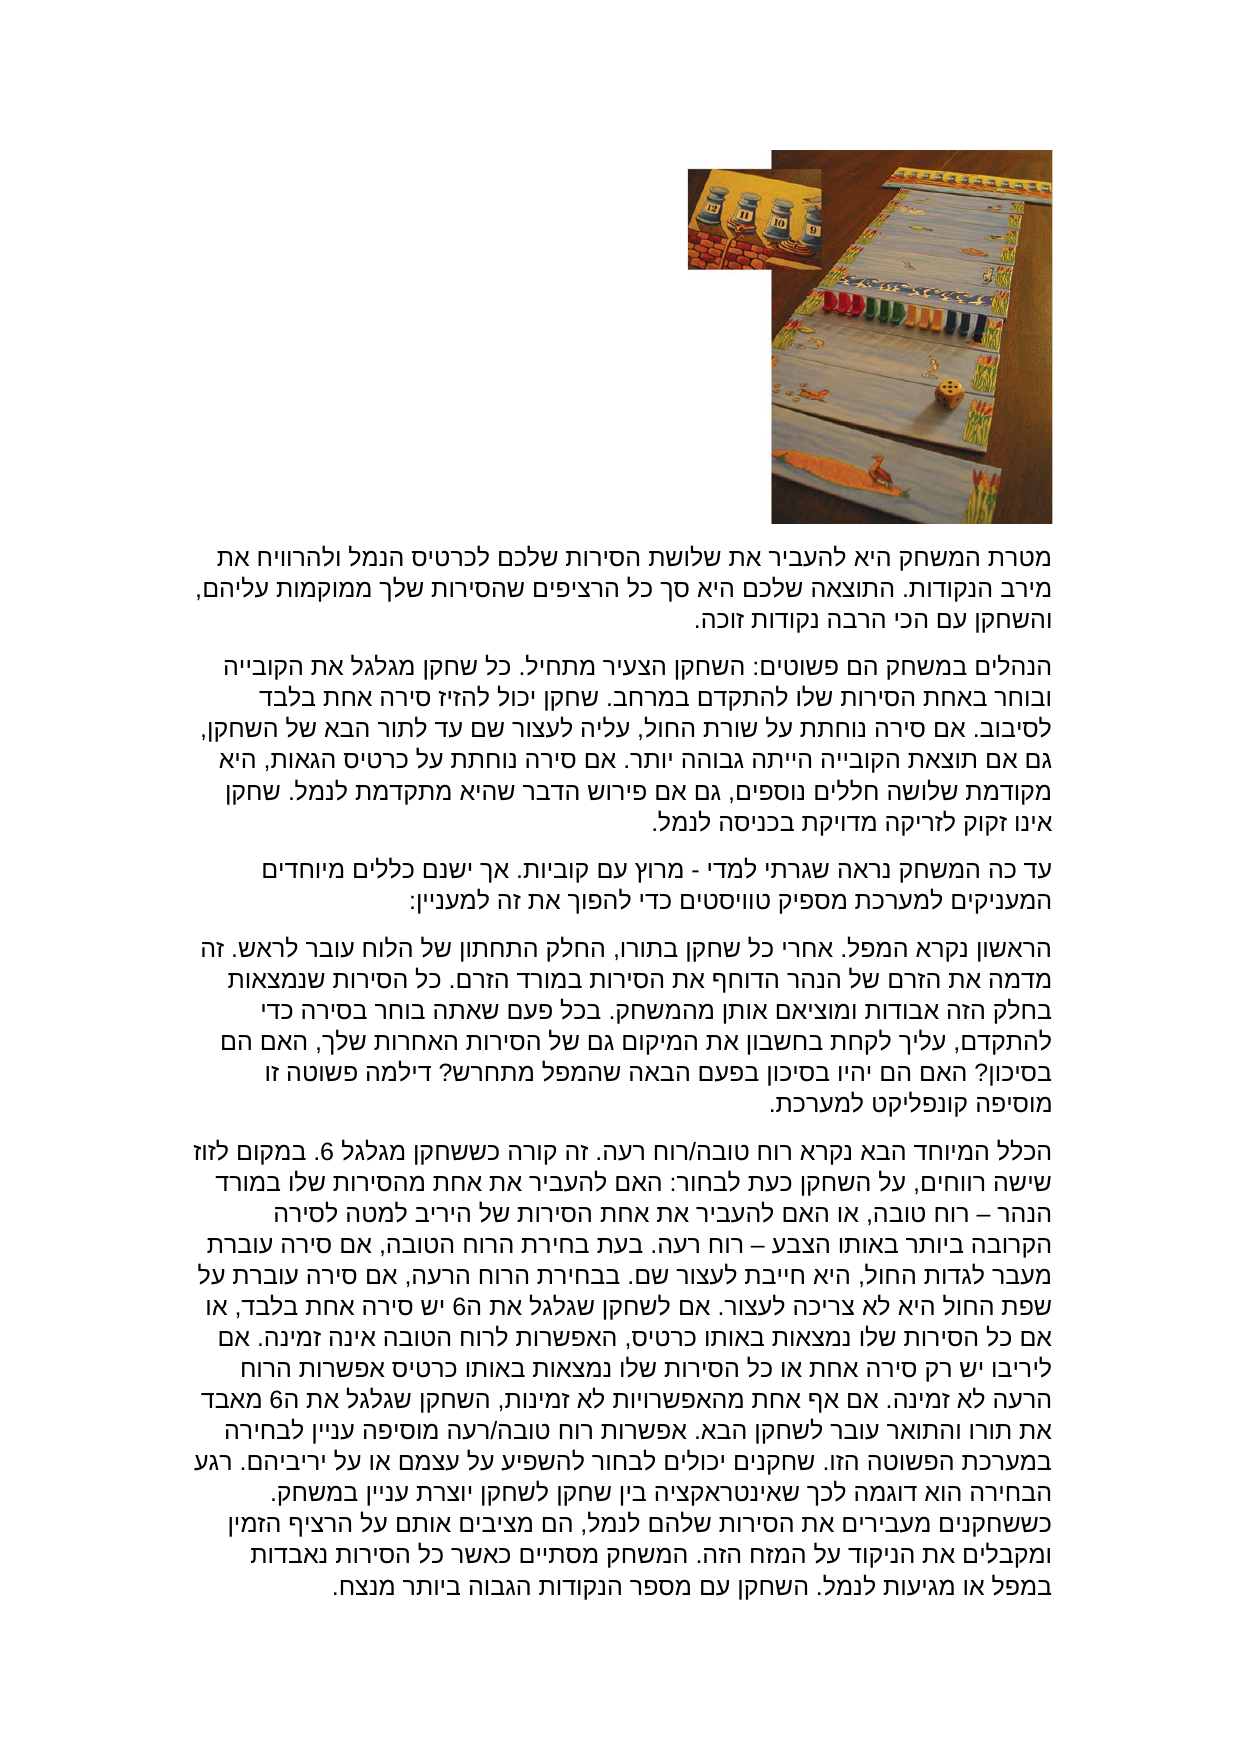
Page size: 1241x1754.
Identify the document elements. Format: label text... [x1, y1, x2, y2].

text מטרת המשחק היא להעביר את שלושת הסירות שלכם לכרטיס הנמל ולהרוויח את מירב הנקודות. התוצאה שלכם היא סך כל הרציפים שהסירות שלך ממוקמות עליהם, והשחקן עם הכי הרבה נקודות זוכה. [187, 543, 1053, 633]
text הכלל המיוחד הבא נקרא רוח טובה/רוח רעה. זה קורה כששחקן מגלגל 6. במקום לזוז שישה רווחים, על השחקן כעת לבחור: האם להעביר את אחת מהסירות שלו במורד הנהר – רוח טובה, או האם להעביר את אחת הסירות של היריב למטה לסירה הקרובה ביותר באותו הצבע – רוח רעה. בעת בחירת הרוח הטובה, אם סירה עוברת מעבר לגדות החול, היא חייבת לעצור שם. בבחירת הרוח הרעה, אם סירה עוברת על שפת החול היא לא צריכה לעצור. אם לשחקן שגלגל את ה6 יש סירה אחת בלבד, או אם כל הסירות שלו נמצאות באותו כרטיס, האפשרות לרוח הטובה אינה זמינה. אם ליריבו יש רק סירה אחת או כל הסירות שלו נמצאות באותו כרטיס אפשרות הרוח הרעה לא זמינה. אם אף אחת מהאפשרויות לא זמינות, השחקן שגלגל את ה6 מאבד את תורו והתואר עובר לשחקן הבא. אפשרות רוח טובה/רעה מוסיפה עניין לבחירה במערכת הפשוטה הזו. שחקנים יכולים לבחור להשפיע על עצמם או על יריביהם. רגע הבחירה הוא דוגמה לכך שאינטראקציה בין שחקן לשחקן יוצרת עניין במשחק. כששחקנים מעבירים את הסירות שלהם לנמל, הם מציבים אותם על הרציף הזמין ומקבלים את הניקוד על המזח הזה. המשחק מסתיים כאשר כל הסירות נאבדות במפל או מגיעות לנמל. השחקן עם מספר הנקודות הגבוה ביותר מנצח. [187, 1137, 1053, 1600]
text הראשון נקרא המפל. אחרי כל שחקן בתורו, החלק התחתון של הלוח עובר לראש. זה מדמה את הזרם של הנהר הדוחף את הסירות במורד הזרם. כל הסירות שנמצאות בחלק הזה אבודות ומוציאם אותן מהמשחק. בכל פעם שאתה בוחר בסירה כדי להתקדם, עליך לקחת בחשבון את המיקום גם של הסירות האחרות שלך, האם הם בסיכון? האם הם יהיו בסיכון בפעם הבאה שהמפל מתחרש? דילמה פשוטה זו מוסיפה קונפליקט למערכת. [187, 934, 1053, 1118]
text הנהלים במשחק הם פשוטים: השחקן הצעיר מתחיל. כל שחקן מגלגל את הקובייה ובוחר באחת הסירות שלו להתקדם במרחב. שחקן יכול להזיז סירה אחת בלבד לסיבוב. אם סירה נוחתת על שורת החול, עליה לעצור שם עד לתור הבא של השחקן, גם אם תוצאת הקובייה הייתה גבוהה יותר. אם סירה נוחתת על כרטיס הגאות, היא מקודמת שלושה חללים נוספים, גם אם פירוש הדבר שהיא מתקדמת לנמל. שחקן אינו זקוק לזריקה מדויקת בכניסה לנמל. [187, 652, 1053, 836]
text עד כה המשחק נראה שגרתי למדי - מרוץ עם קוביות. אך ישנם כללים מיוחדים המעניקים למערכת מספיק טוויסטים כדי להפוך את זה למעניין: [187, 855, 1053, 915]
